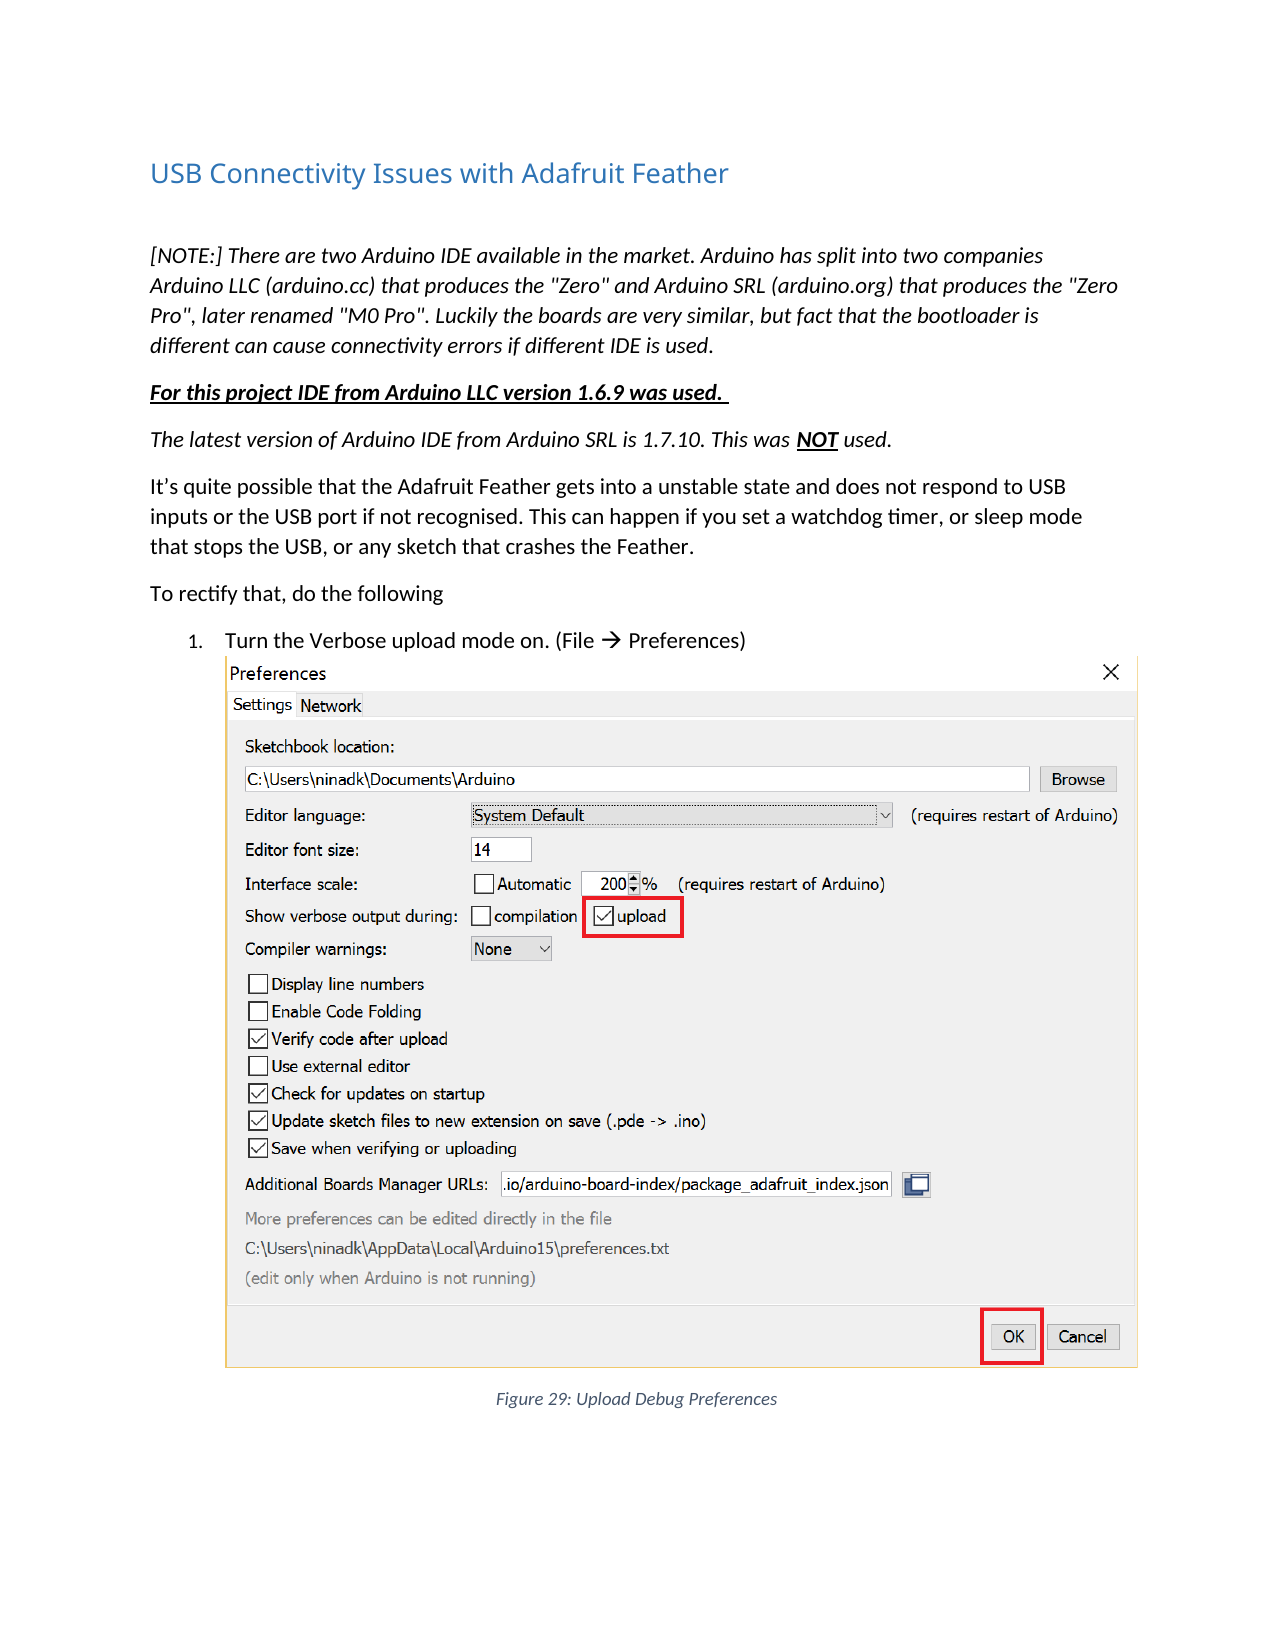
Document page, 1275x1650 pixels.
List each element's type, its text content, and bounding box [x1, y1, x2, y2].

subtitle USB Connectivity Issues with Adafruit Feather [150, 154, 1125, 191]
list Turn the Verbose upload mode on. (File Preferences) [187, 626, 1125, 654]
picture [225, 656, 1138, 1368]
text The latest version of Arduino IDE from Arduino SRL is 1.7.10. This was NOT used. [150, 425, 1125, 453]
text It’s quite possible that the Adafruit Feather gets into a unstable state and does not respond to USB inputs or the USB port if not recognised. This can happen if you set a watchdog timer, or sleep mode that stops the USB, or any sketch that crashes the Feather. [150, 472, 1125, 561]
text For this project IDE from Arduino LLC version 1.6.9 was used. [150, 378, 1125, 406]
text Figure 30: Upload Debug Preferences [150, 1387, 1125, 1410]
text [NOTE:] There are two Arduino IDE available in the market. Arduino has split into two companies Arduino LLC (arduino.cc) that produces the "Zero" and Arduino SRL (arduino.org) that produces the "Zero Pro", later renamed "M0 Pro". Luckily the boards are very similar, but fact that the bootloader is different can cause connectivity errors if different IDE is used. [150, 241, 1125, 359]
text To rectify that, do the following [150, 579, 1125, 607]
